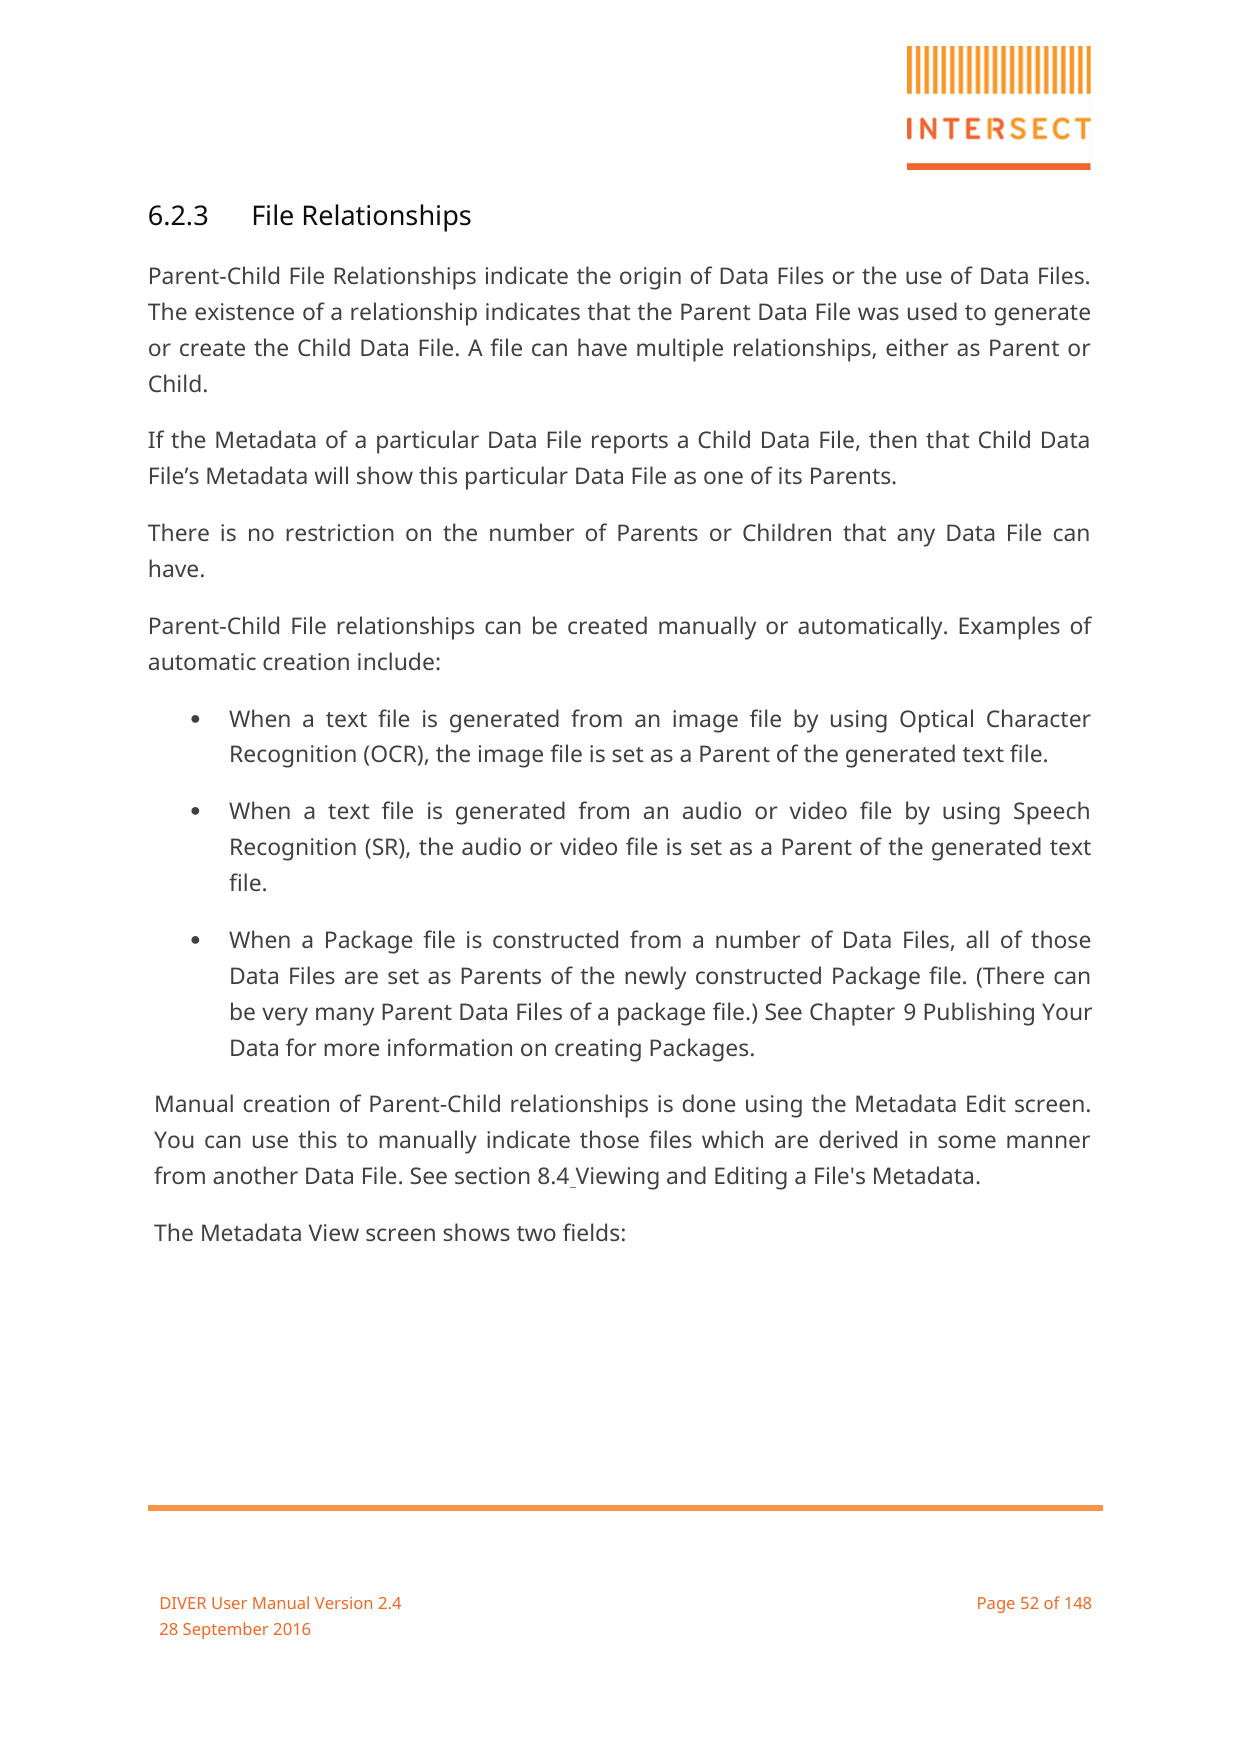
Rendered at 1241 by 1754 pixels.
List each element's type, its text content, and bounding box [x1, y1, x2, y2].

text The Metadata View screen shows two fields: [154, 1217, 1092, 1248]
list When a Package file is constructed from a number of Data Files, all of those Data Files are set as Parents of the newly constructed Package file. (There can be very many Parent Data Files of a package file.) See Chapter 9 Publishing Your Data for more information on creating Packages. [191, 924, 1092, 1063]
list When a text file is generated from an audio or video file by using Speech Recognition (SR), the audio or video file is set as a Parent of the generated text file. [191, 795, 1092, 898]
text Parent-Child File relationships can be created manually or automatically. Examples of automatic creation include: [148, 610, 1092, 677]
list When a text file is generated from an image file by using Optical Character Recognition (OCR), the image file is set as a Parent of the generated text file. [191, 702, 1092, 770]
text There is no restriction on the number of Parents or Children that any Data File can have. [148, 517, 1092, 584]
text Manual creation of Parent-Child relationships is done using the Metadata Edit screen. You can use this to manually indicate those files which are derived in some manner from another Data File. See section 8.4 Viewing and Editing a File's Metadata. [154, 1088, 1092, 1192]
text If the Metadata of a particular Data File reports a Child Data File, then that Child Data File’s Metadata will show this particular Data File as one of its Parents. [148, 424, 1092, 492]
subtitle File Relationships [148, 197, 1092, 233]
picture [905, 44, 1093, 172]
text Parent-Child File Relationships indicate the origin of Data Files or the use of Data Files. The existence of a relationship indicates that the Parent Data File was used to generate or create the Child Data File. A file can have multiple relationships, either as Parent or Child. [148, 260, 1092, 399]
